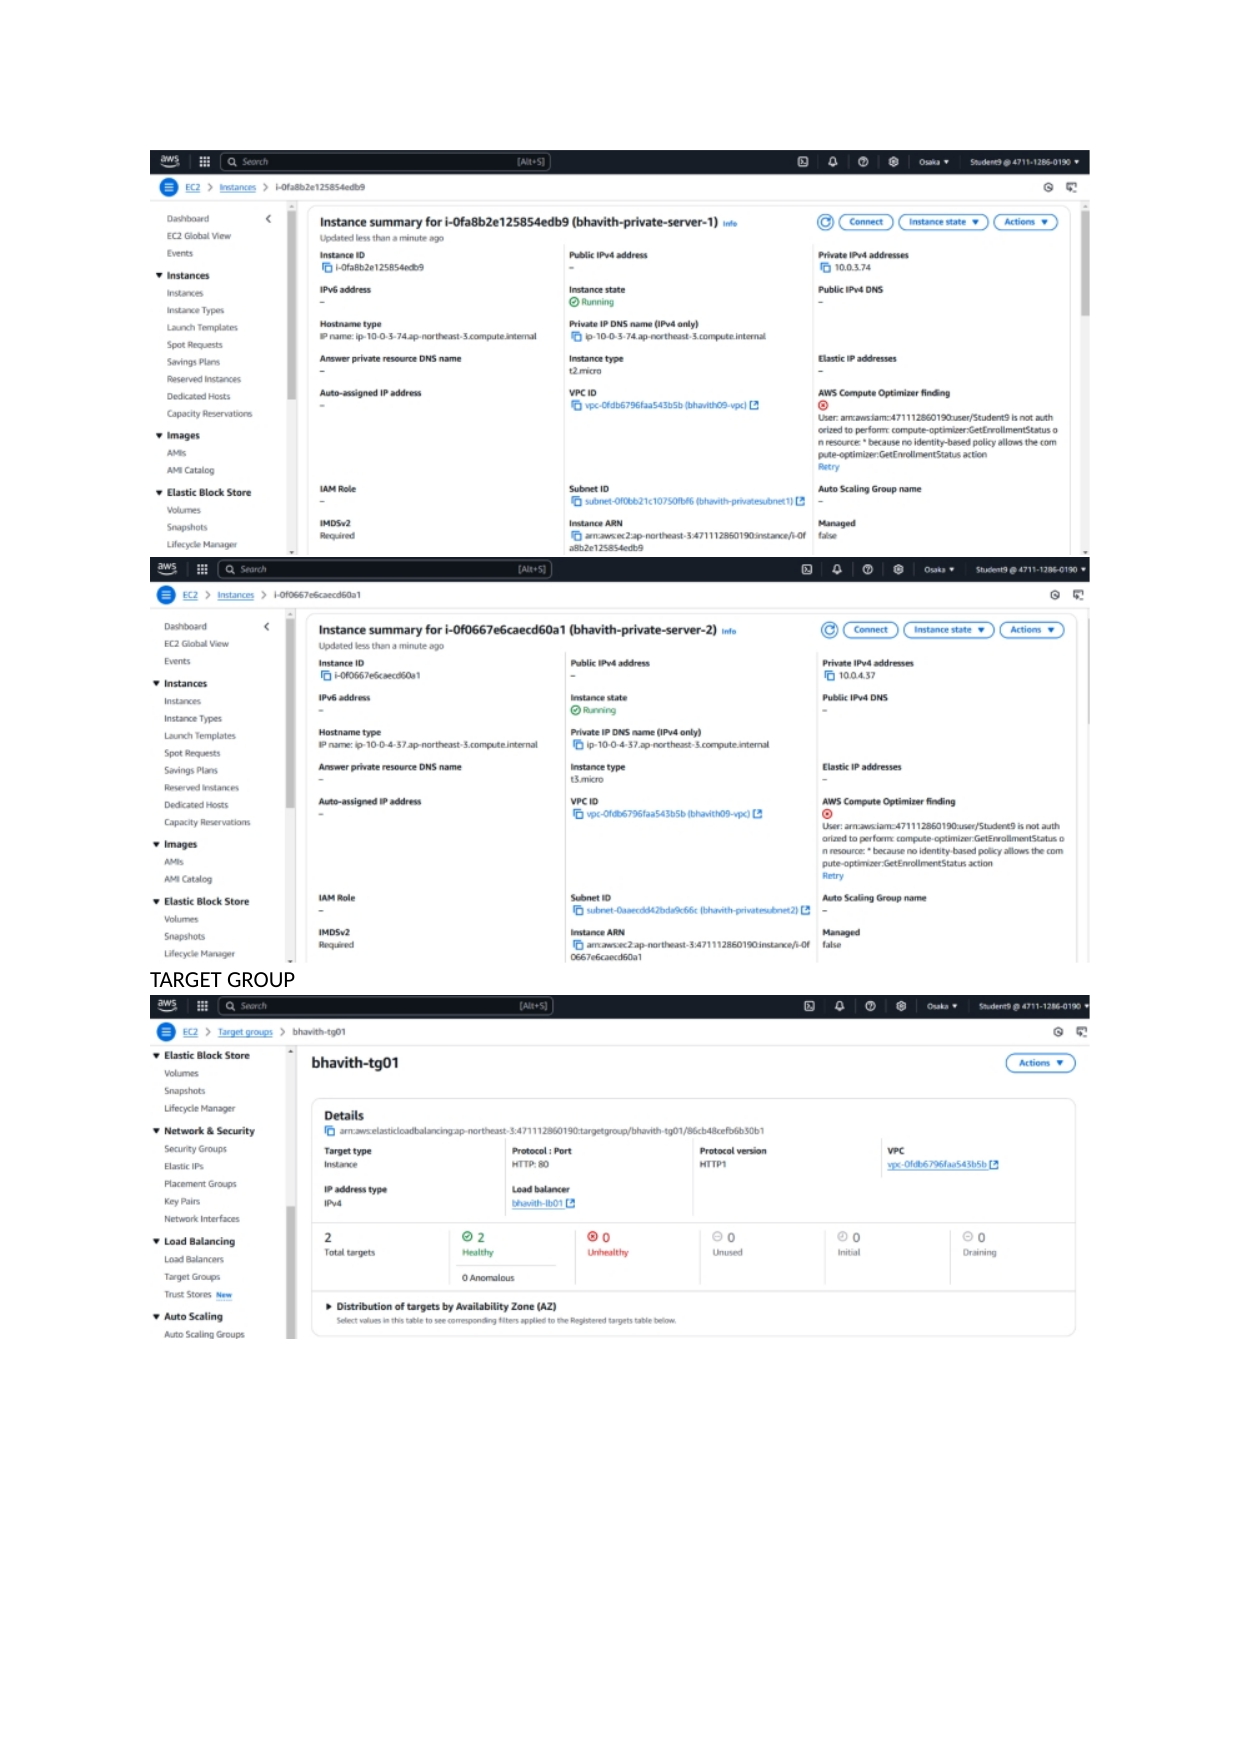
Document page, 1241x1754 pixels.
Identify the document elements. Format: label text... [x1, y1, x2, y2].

text PUBLIC ROUTE TABLEPRIVATE ROUTE TABLENATGATEWAYJUMPSERVERTARGET GROUP [150, 964, 1090, 995]
picture [150, 150, 1090, 555]
picture [150, 995, 1090, 1339]
picture [150, 557, 1090, 964]
